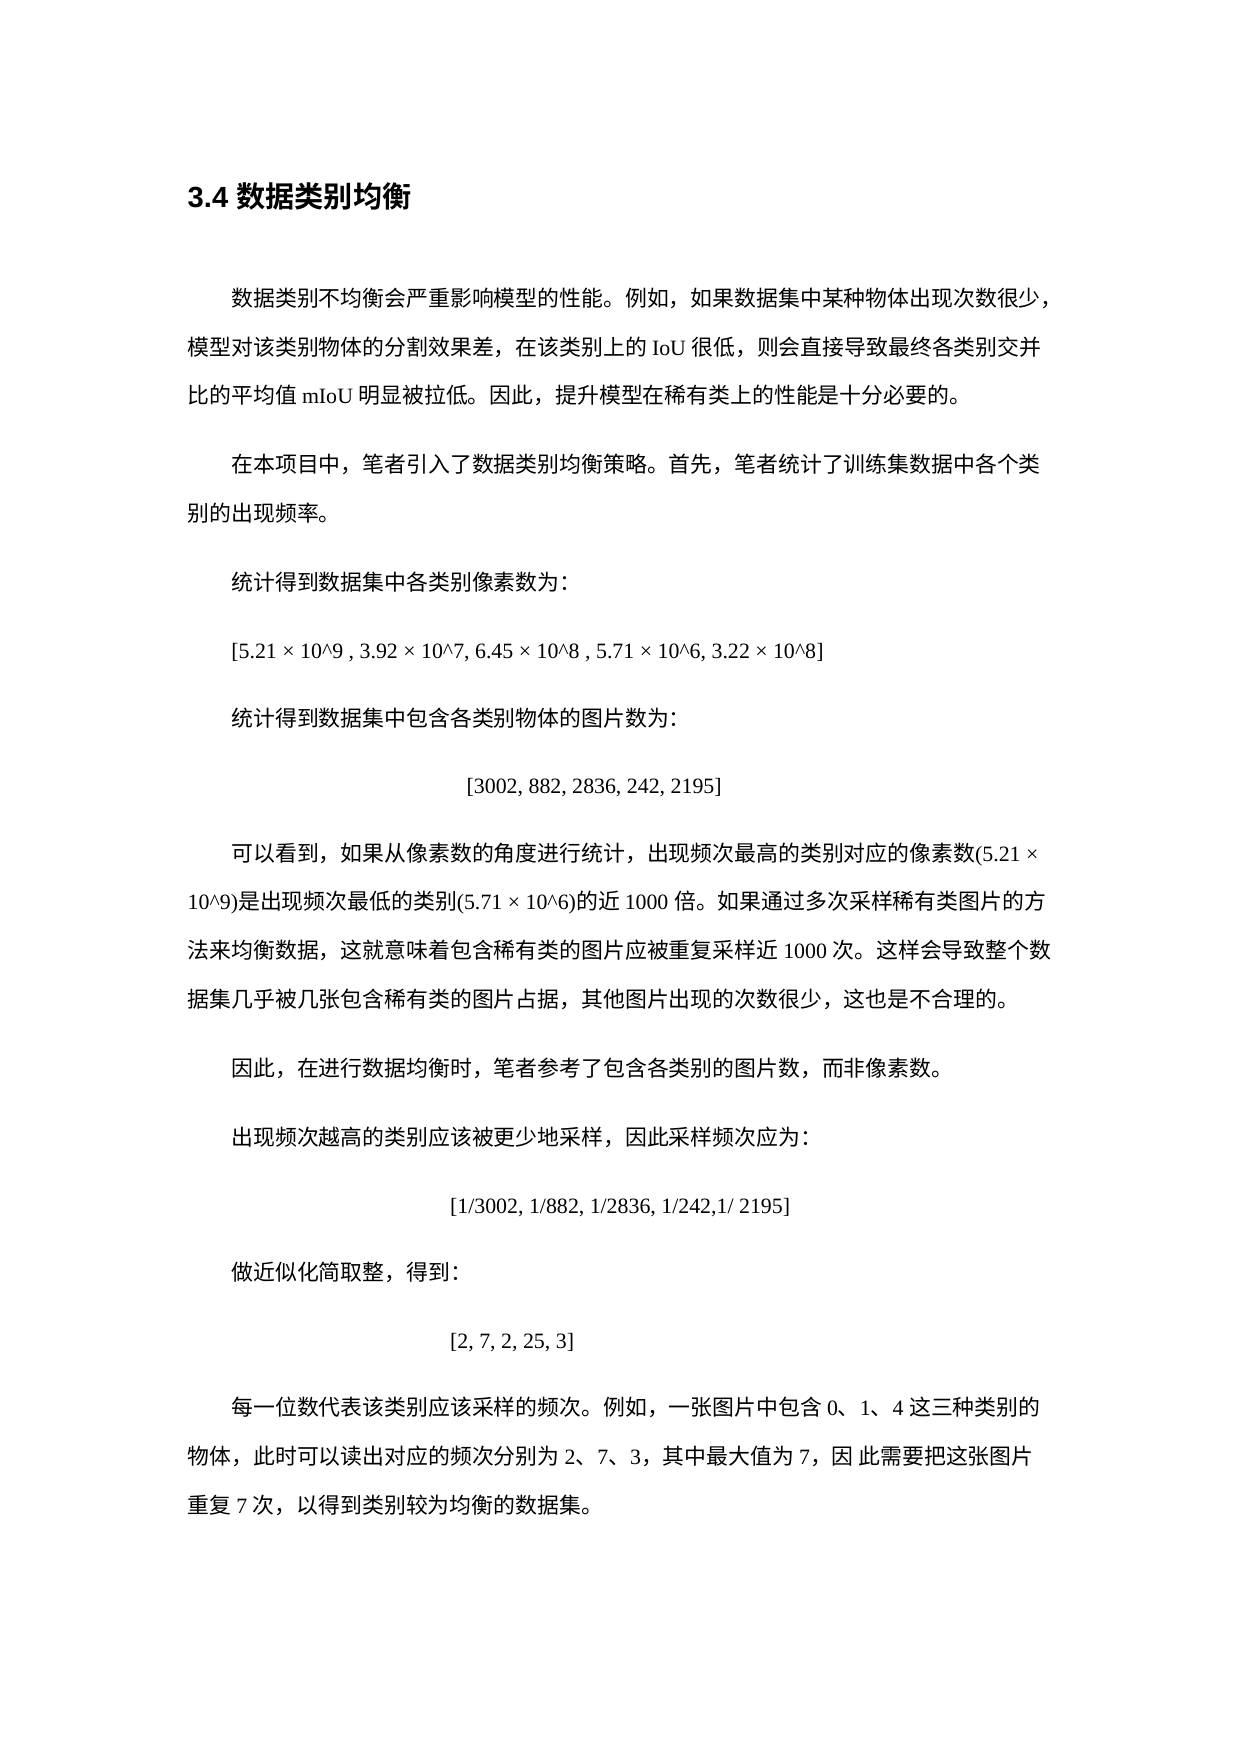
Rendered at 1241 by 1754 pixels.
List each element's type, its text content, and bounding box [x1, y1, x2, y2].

text 做近似化简取整，得到： [187, 1255, 1053, 1287]
subtitle 3.4 数据类别均衡 [187, 162, 1053, 227]
text 统计得到数据集中各类别像素数为： [187, 565, 1053, 597]
text 可以看到，如果从像素数的角度进行统计，出现频次最高的类别对应的像素数(5.21 × 10^9)是出现频次最低的类别(5.71 × 10^6)的近 1000 倍。如果通过多次采样稀有类图片的方法来均衡数据，这就意味着包含稀有类的图片应被重复采样近 1000 次。这样会导致整个数据集几乎被几张包含稀有类的图片占据，其他图片出现的次数很少，这也是不合理的。 [187, 835, 1053, 1014]
text [2, 7, 2, 25, 3] [406, 1324, 1053, 1357]
text 因此，在进行数据均衡时，笔者参考了包含各类别的图片数，而非像素数。 [187, 1051, 1053, 1083]
text [5.21 × 10^9 , 3.92 × 10^7, 6.45 × 10^8 , 5.71 × 10^6, 3.22 × 10^8] [187, 634, 1053, 667]
text 数据类别不均衡会严重影响模型的性能。例如，如果数据集中某种物体出现次数很少，模型对该类别物体的分割效果差，在该类别上的 IoU 很低，则会直接导致最终各类别交并比的平均值 mIoU 明显被拉低。因此，提升模型在稀有类上的性能是十分必要的。 [187, 280, 1053, 410]
text [1/3002, 1/882, 1/2836, 1/242,1/ 2195] [406, 1189, 1053, 1221]
text [3002, 882, 2836, 242, 2195] [319, 769, 1053, 802]
text 出现频次越高的类别应该被更少地采样，因此采样频次应为： [187, 1120, 1053, 1152]
text 每一位数代表该类别应该采样的频次。例如，一张图片中包含 0、1、4 这三种类别的物体，此时可以读出对应的频次分别为 2、7、3，其中最大值为 7，因 此需要把这张图片重复 7 次，以得到类别较为均衡的数据集。 [187, 1390, 1053, 1520]
text 在本项目中，笔者引入了数据类别均衡策略。首先，笔者统计了训练集数据中各个类别的出现频率。 [187, 447, 1053, 528]
text 统计得到数据集中包含各类别物体的图片数为： [187, 700, 1053, 733]
